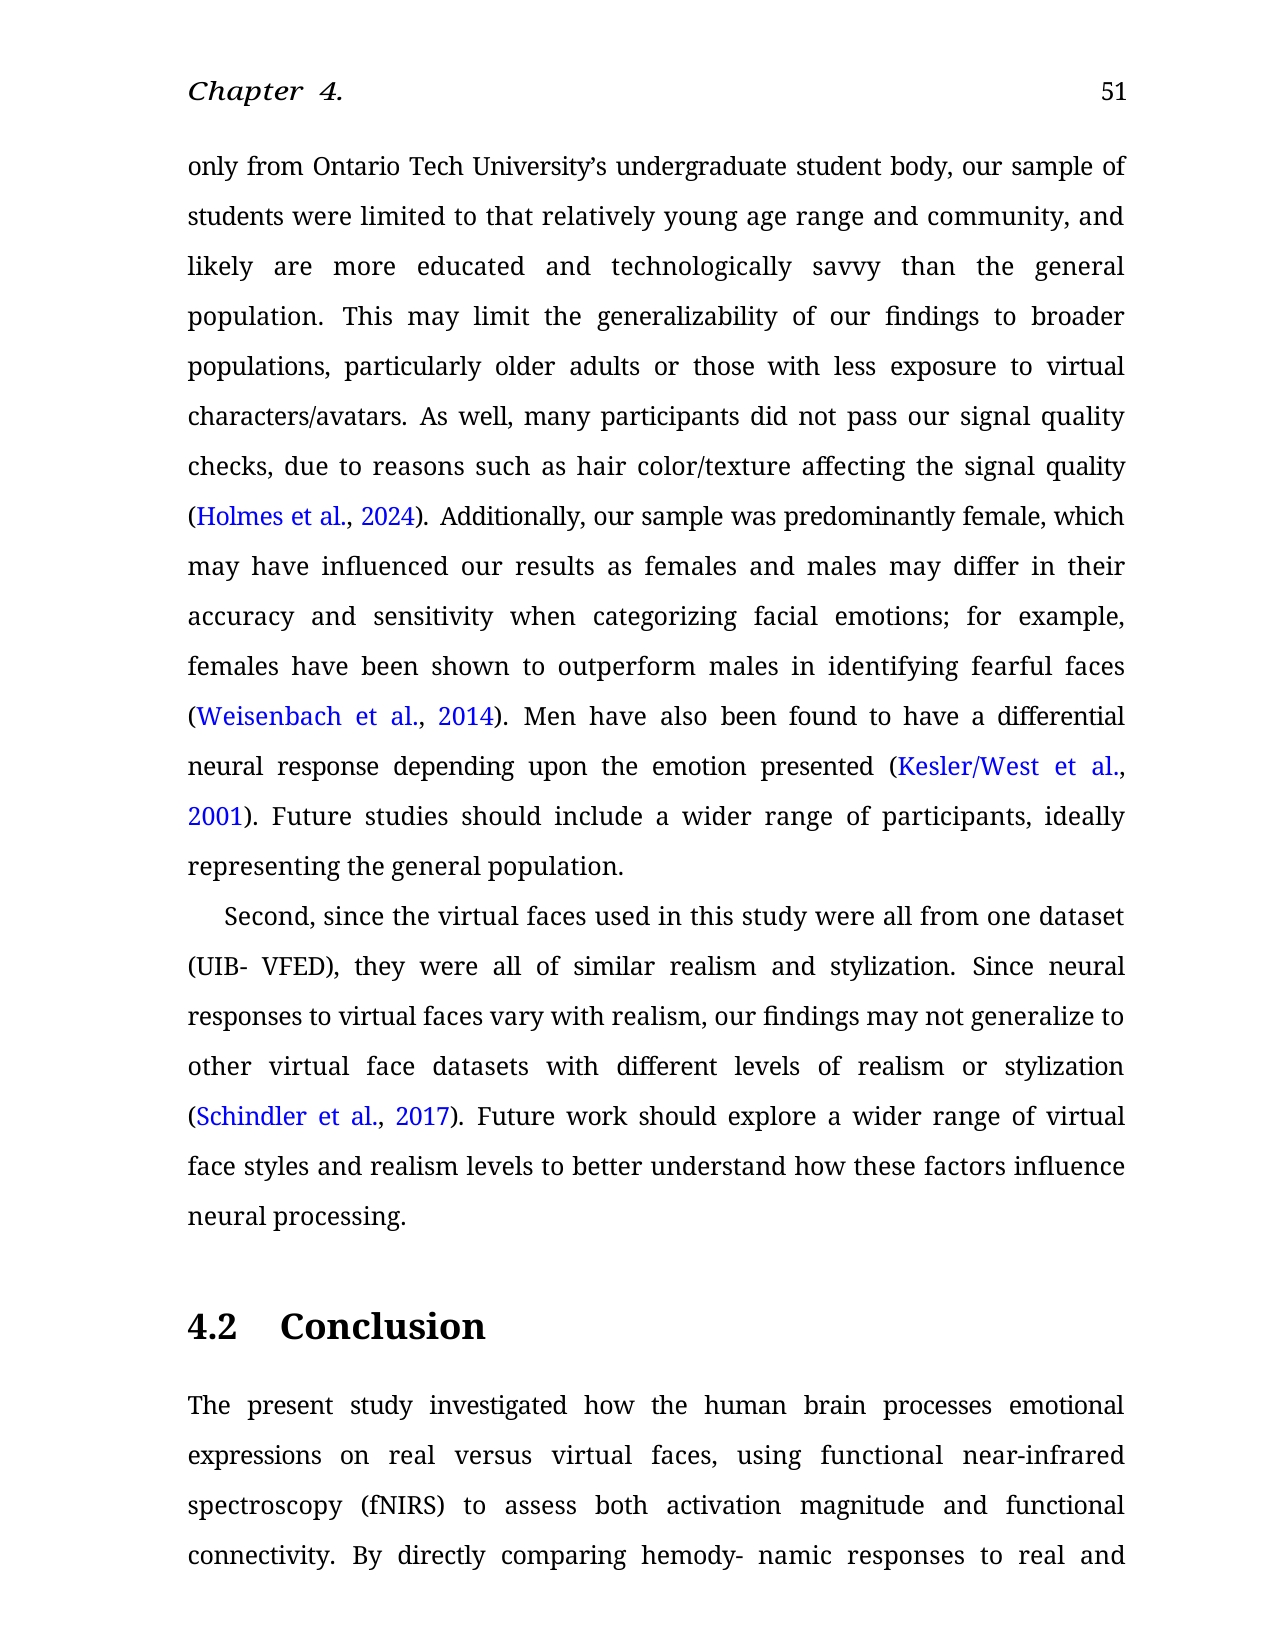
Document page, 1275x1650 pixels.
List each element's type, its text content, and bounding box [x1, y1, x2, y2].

subtitle Conclusion [187, 1302, 1252, 1350]
text Second, since the virtual faces used in this study were all from one dataset (UIB- VFED), they were all of similar realism and stylization. Since neural responses to virtual faces vary with realism, our findings may not generalize to other virtual face datasets with different levels of realism or stylization (Schindler et al., 2017). Future work should explore a wider range of virtual face styles and realism levels to better understand how these factors influence neural processing. [187, 899, 1125, 1233]
text only from Ontario Tech University’s undergraduate student body, our sample of students were limited to that relatively young age range and community, and likely are more educated and technologically savvy than the general population. This may limit the generalizability of our findings to broader populations, particularly older adults or those with less exposure to virtual characters/avatars. As well, many participants did not pass our signal quality checks, due to reasons such as hair color/texture affecting the signal quality (Holmes et al., 2024). Additionally, our sample was predominantly female, which may have influenced our results as females and males may differ in their accuracy and sensitivity when categorizing facial emotions; for example, females have been shown to outperform males in identifying fearful faces (Weisenbach et al., 2014). Men have also been found to have a differential neural response depending upon the emotion presented (Kesler/West et al., 2001). Future studies should include a wider range of participants, ideally representing the general population. [187, 148, 1125, 882]
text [187, 1388, 1126, 1572]
